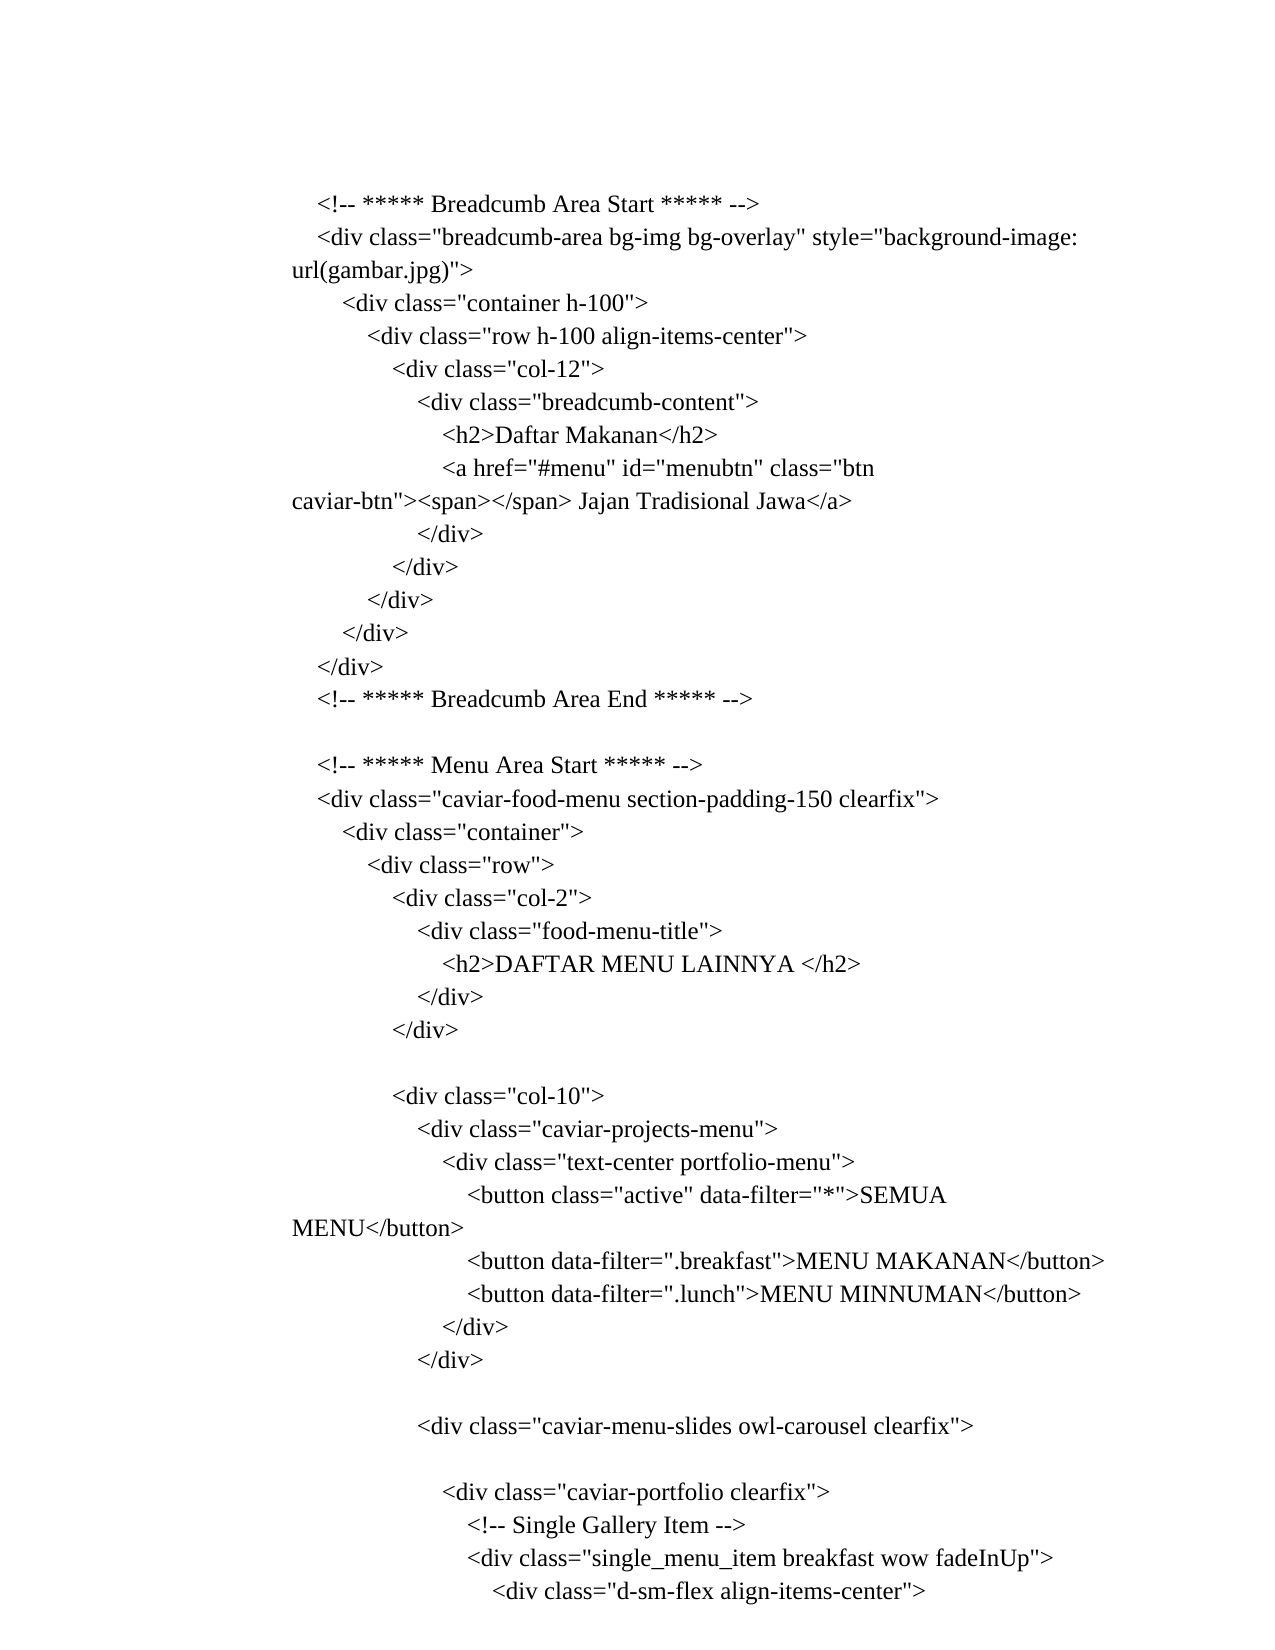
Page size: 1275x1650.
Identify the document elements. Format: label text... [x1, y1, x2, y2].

text </div> [292, 1015, 1123, 1043]
text <div class="text-center portfolio-menu"> [292, 1147, 1123, 1176]
text <div class="caviar-projects-menu"> [292, 1114, 1123, 1143]
text </div> [292, 618, 1123, 647]
text <div class="row h-100 align-items-center"> [292, 321, 1123, 350]
text </div> [292, 552, 1123, 581]
text </div> [292, 586, 1123, 614]
text <!-- ***** Breadcumb Area Start ***** --> [292, 189, 1123, 218]
text <h2>DAFTAR MENU LAINNYA </h2> [292, 949, 1123, 977]
text <div class="caviar-portfolio clearfix"> [292, 1477, 1123, 1506]
text <div class="d-sm-flex align-items-center"> [292, 1576, 1123, 1605]
text <!-- ***** Breadcumb Area End ***** --> [292, 684, 1123, 713]
text <button class="active" data-filter="*">SEMUA MENU</button> [292, 1180, 1123, 1242]
text </div> [292, 1312, 1123, 1341]
text <div class="caviar-menu-slides owl-carousel clearfix"> [292, 1411, 1123, 1440]
text <div class="col-2"> [292, 883, 1123, 911]
text <div class="container"> [292, 817, 1123, 845]
text <div class="caviar-food-menu section-padding-150 clearfix"> [292, 784, 1123, 812]
text <div class="single_menu_item breakfast wow fadeInUp"> [292, 1543, 1123, 1572]
text </div> [292, 982, 1123, 1011]
text </div> [292, 652, 1123, 680]
text <div class="row"> [292, 850, 1123, 878]
text <!-- Single Gallery Item --> [292, 1510, 1123, 1539]
text <div class="col-10"> [292, 1081, 1123, 1109]
text <a href="#menu" id="menubtn" class="btn caviar-btn"><span></span> Jajan Tradisional Jawa</a> [292, 453, 1123, 515]
text </div> [292, 519, 1123, 548]
text </div> [292, 1345, 1123, 1374]
text <div class="col-12"> [292, 354, 1123, 383]
text <button data-filter=".breakfast">MENU MAKANAN</button> [292, 1246, 1123, 1275]
text <div class="breadcumb-content"> [292, 387, 1123, 416]
text <div class="food-menu-title"> [292, 916, 1123, 944]
text <div class="breadcumb-area bg-img bg-overlay" style="background-image: url(gambar.jpg)"> [292, 222, 1123, 284]
text <!-- ***** Menu Area Start ***** --> [292, 751, 1123, 779]
text <h2>Daftar Makanan</h2> [292, 420, 1123, 449]
text <div class="container h-100"> [292, 288, 1123, 317]
text <button data-filter=".lunch">MENU MINNUMAN</button> [292, 1279, 1123, 1308]
